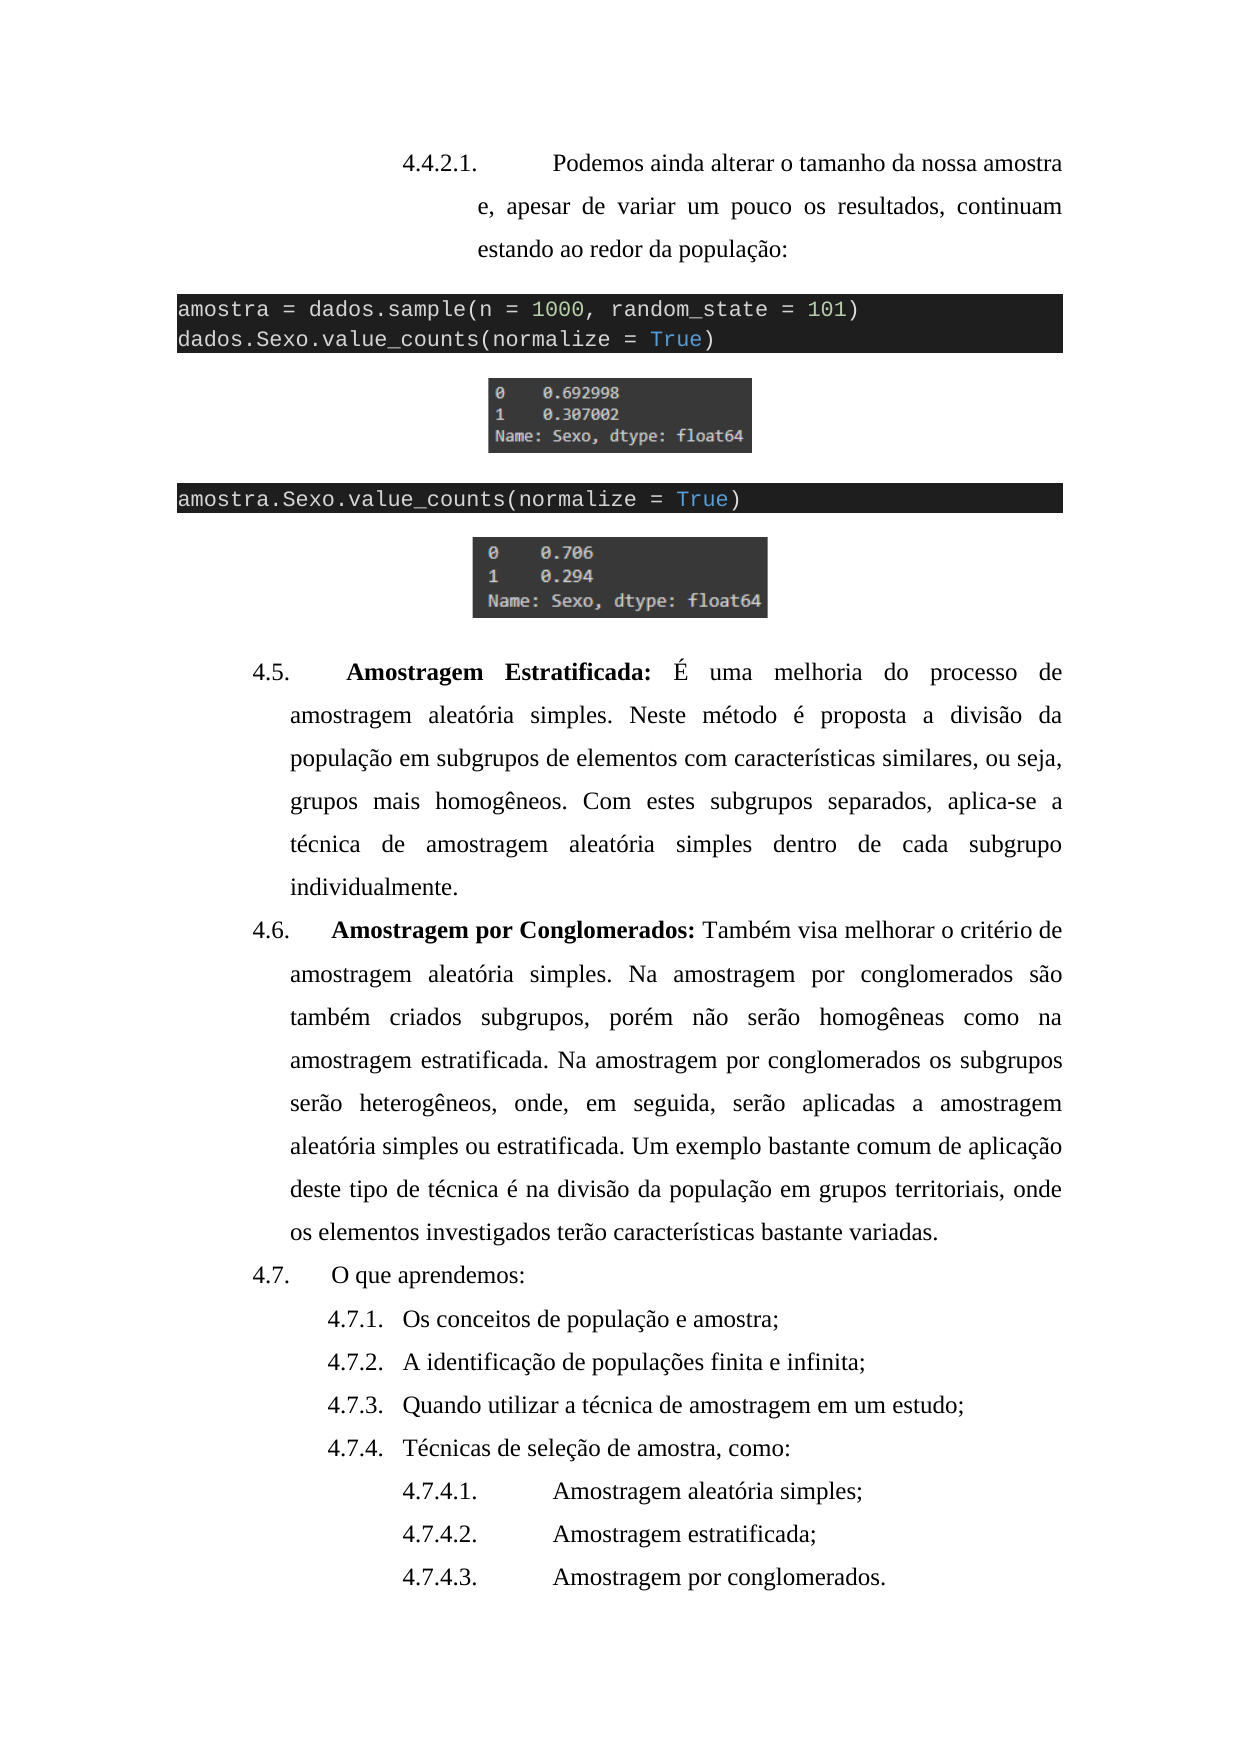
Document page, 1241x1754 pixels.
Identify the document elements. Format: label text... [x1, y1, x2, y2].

list Amostragem aleatória simples; [402, 1476, 1063, 1505]
picture [472, 537, 768, 618]
picture [488, 378, 752, 453]
list Amostragem Estratificada: É uma melhoria do processo de amostragem aleatória simples. Neste método é proposta a divisão da população em subgrupos de elementos com características similares, ou seja, grupos mais homogêneos. Com estes subgrupos separados, aplica-se a técnica de amostragem aleatória simples dentro de cada subgrupo individualmente. [252, 657, 1063, 901]
list A identificação de populações finita e infinita; [327, 1347, 1063, 1376]
list Quando utilizar a técnica de amostragem em um estudo; [327, 1390, 1063, 1419]
text amostra.Sexo.value_counts(normalize = True) [177, 483, 1063, 513]
list O que aprendemos: [252, 1261, 1063, 1289]
list Amostragem por Conglomerados: Também visa melhorar o critério de amostragem aleatória simples. Na amostragem por conglomerados são também criados subgrupos, porém não serão homogêneas como na amostragem estratificada. Na amostragem por conglomerados os subgrupos serão heterogêneos, onde, em seguida, serão aplicadas a amostragem aleatória simples ou estratificada. Um exemplo bastante comum de aplicação deste tipo de técnica é na divisão da população em grupos territoriais, onde os elementos investigados terão características bastante variadas. [252, 916, 1063, 1246]
text amostra = dados.sample(n = 1000, random_state = 101) [177, 294, 1063, 323]
list Técnicas de seleção de amostra, como: [327, 1433, 1063, 1462]
list Podemos ainda alterar o tamanho da nossa amostra e, apesar de variar um pouco os resultados, continuam estando ao redor da população: [402, 148, 1063, 263]
list Amostragem por conglomerados. [402, 1562, 1063, 1591]
text dados.Sexo.value_counts(normalize = True) [177, 323, 1063, 353]
list Os conceitos de população e amostra; [327, 1304, 1063, 1332]
list Amostragem estratificada; [402, 1519, 1063, 1548]
